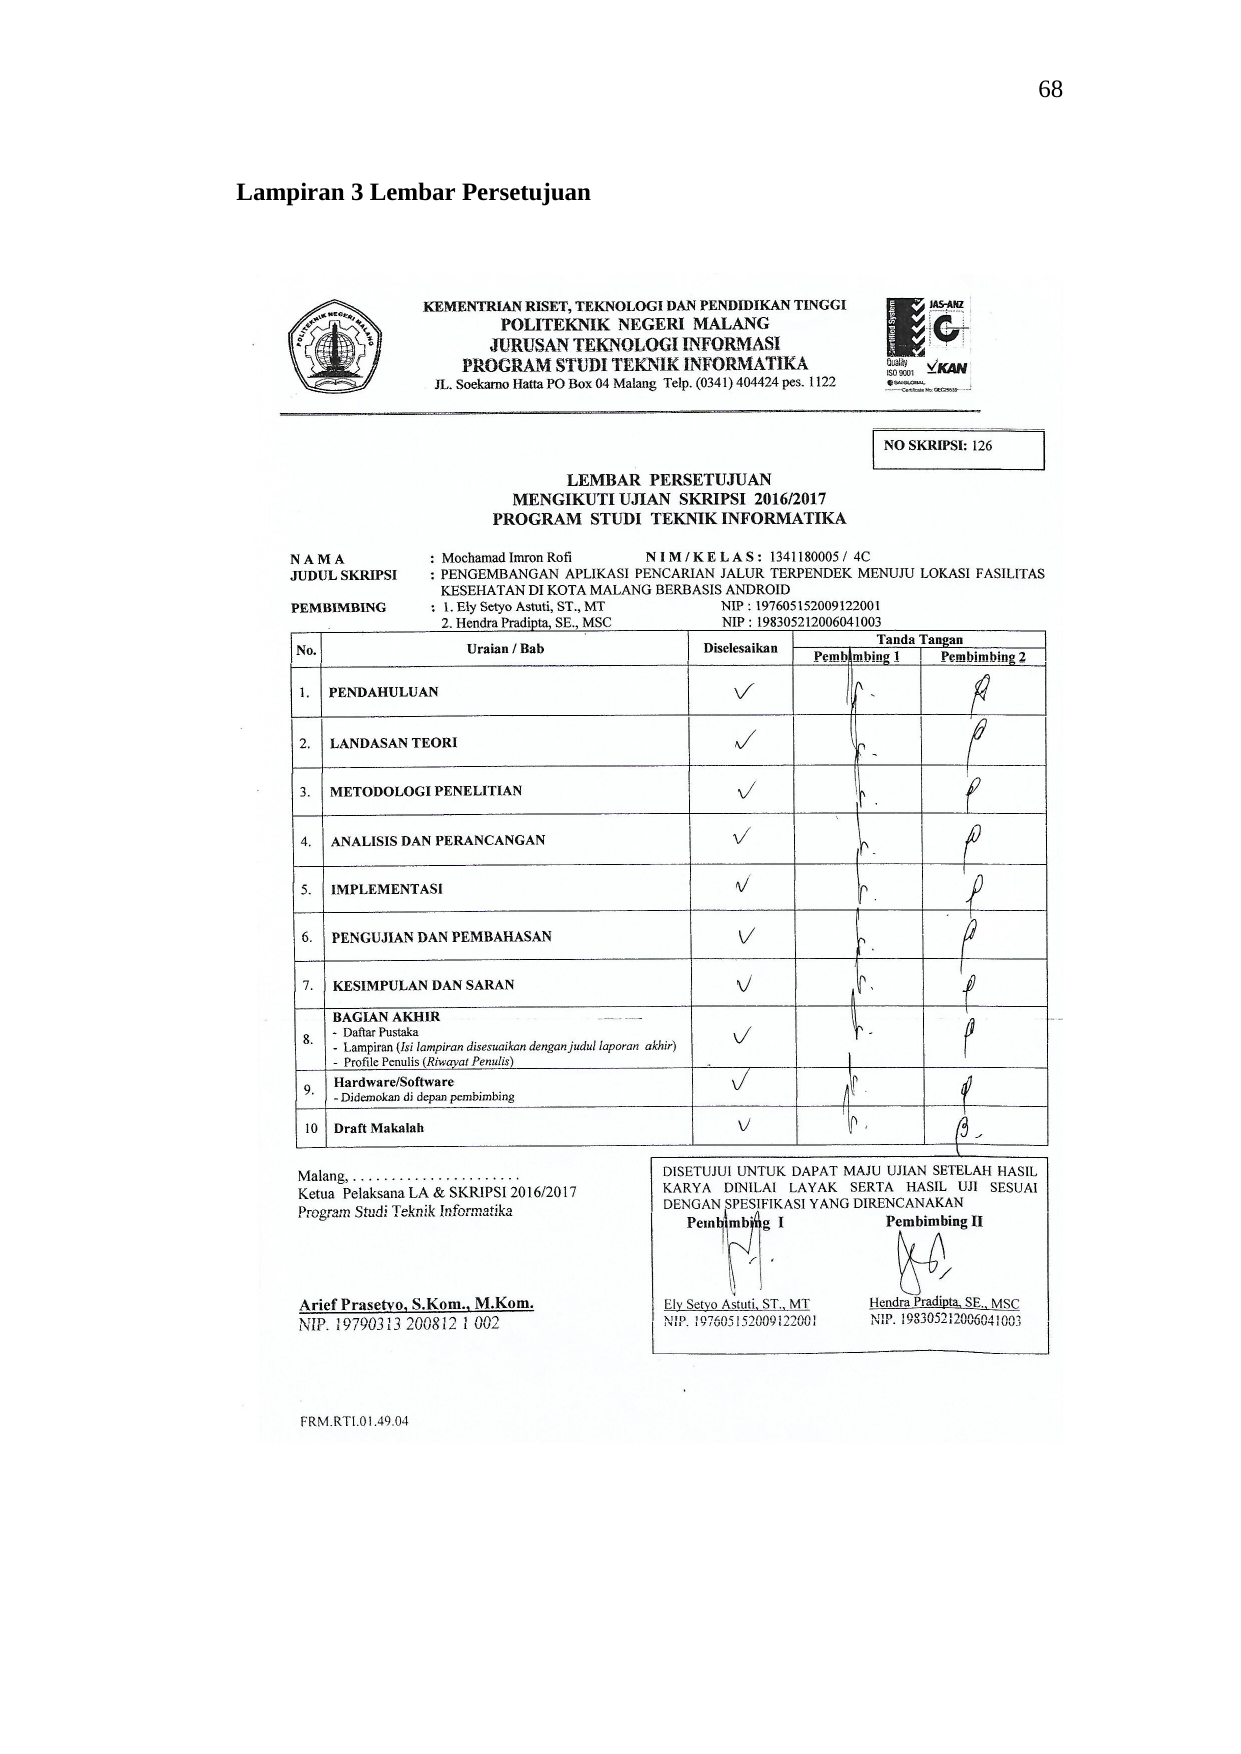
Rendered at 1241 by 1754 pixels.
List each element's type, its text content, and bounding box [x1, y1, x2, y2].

picture [236, 273, 1063, 1443]
